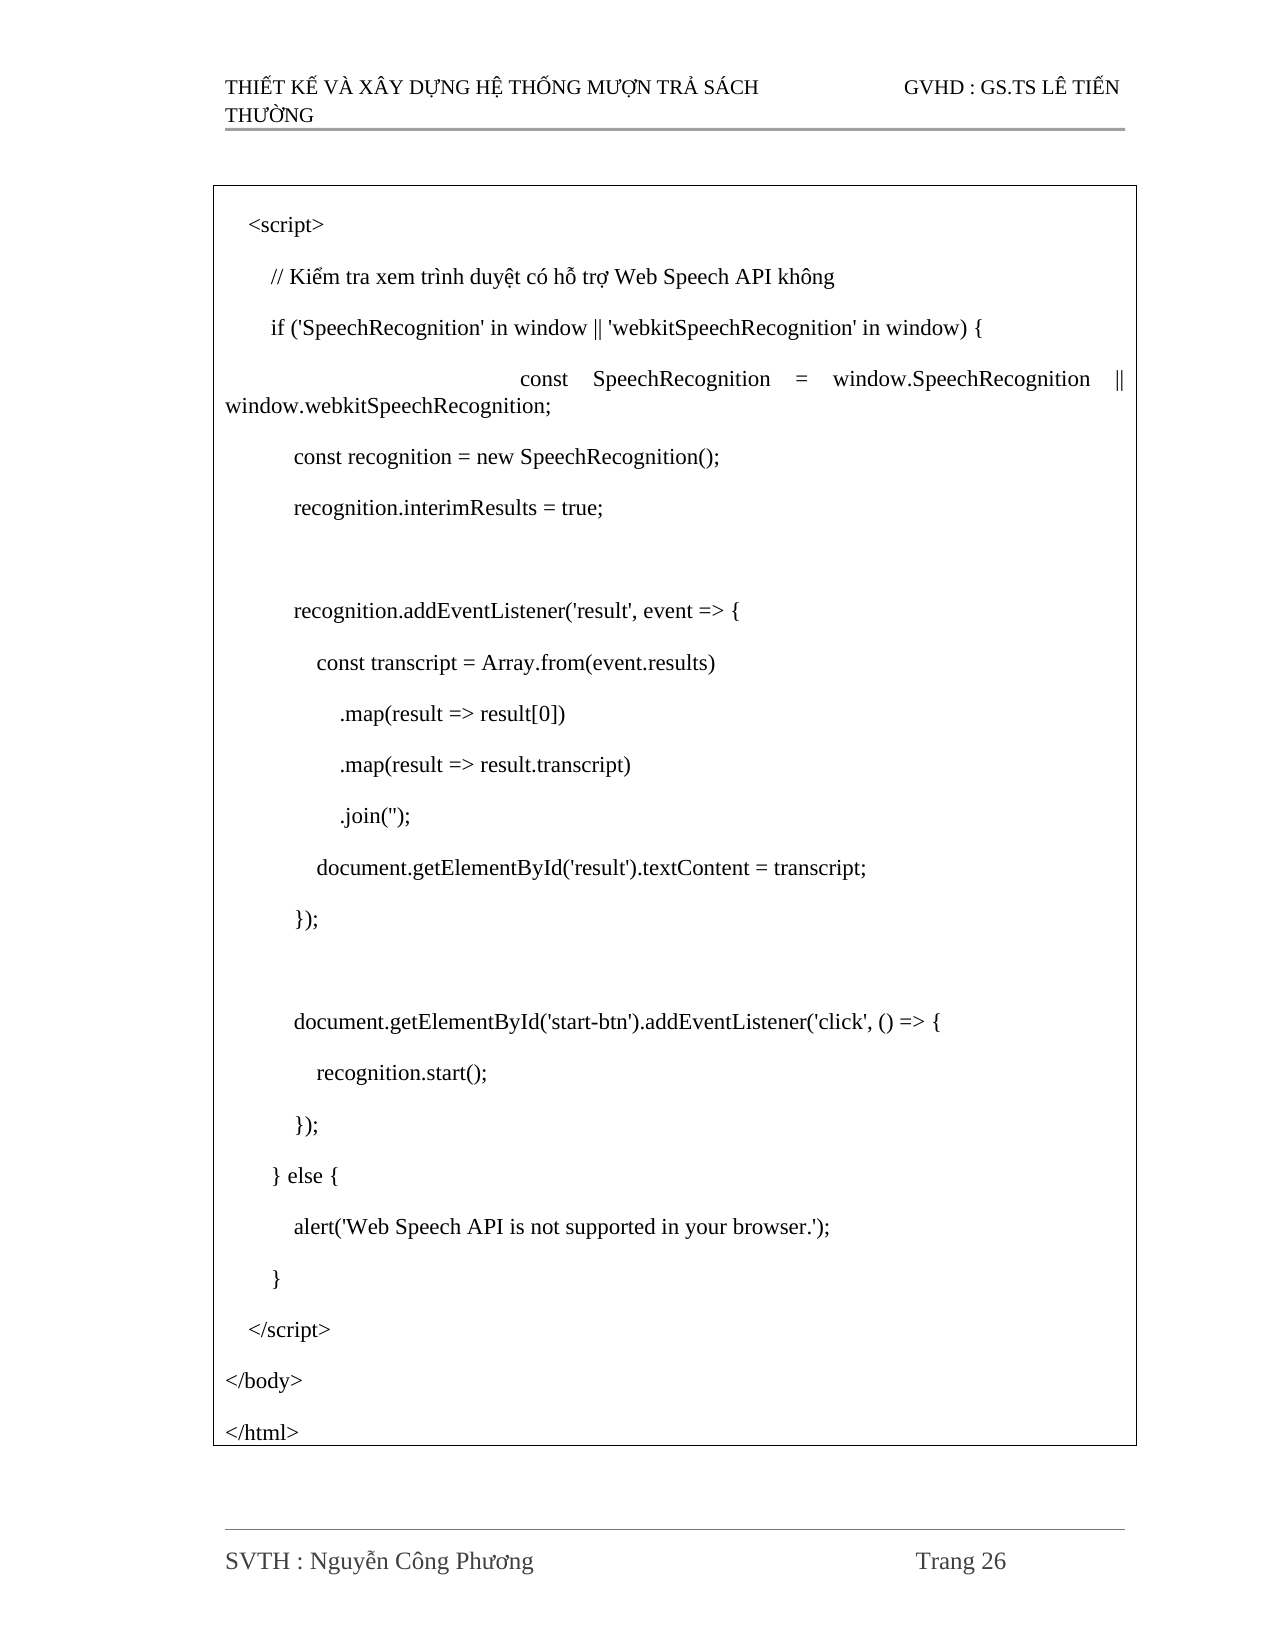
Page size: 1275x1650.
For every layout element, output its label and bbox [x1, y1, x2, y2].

table_header [214, 186, 1136, 1445]
